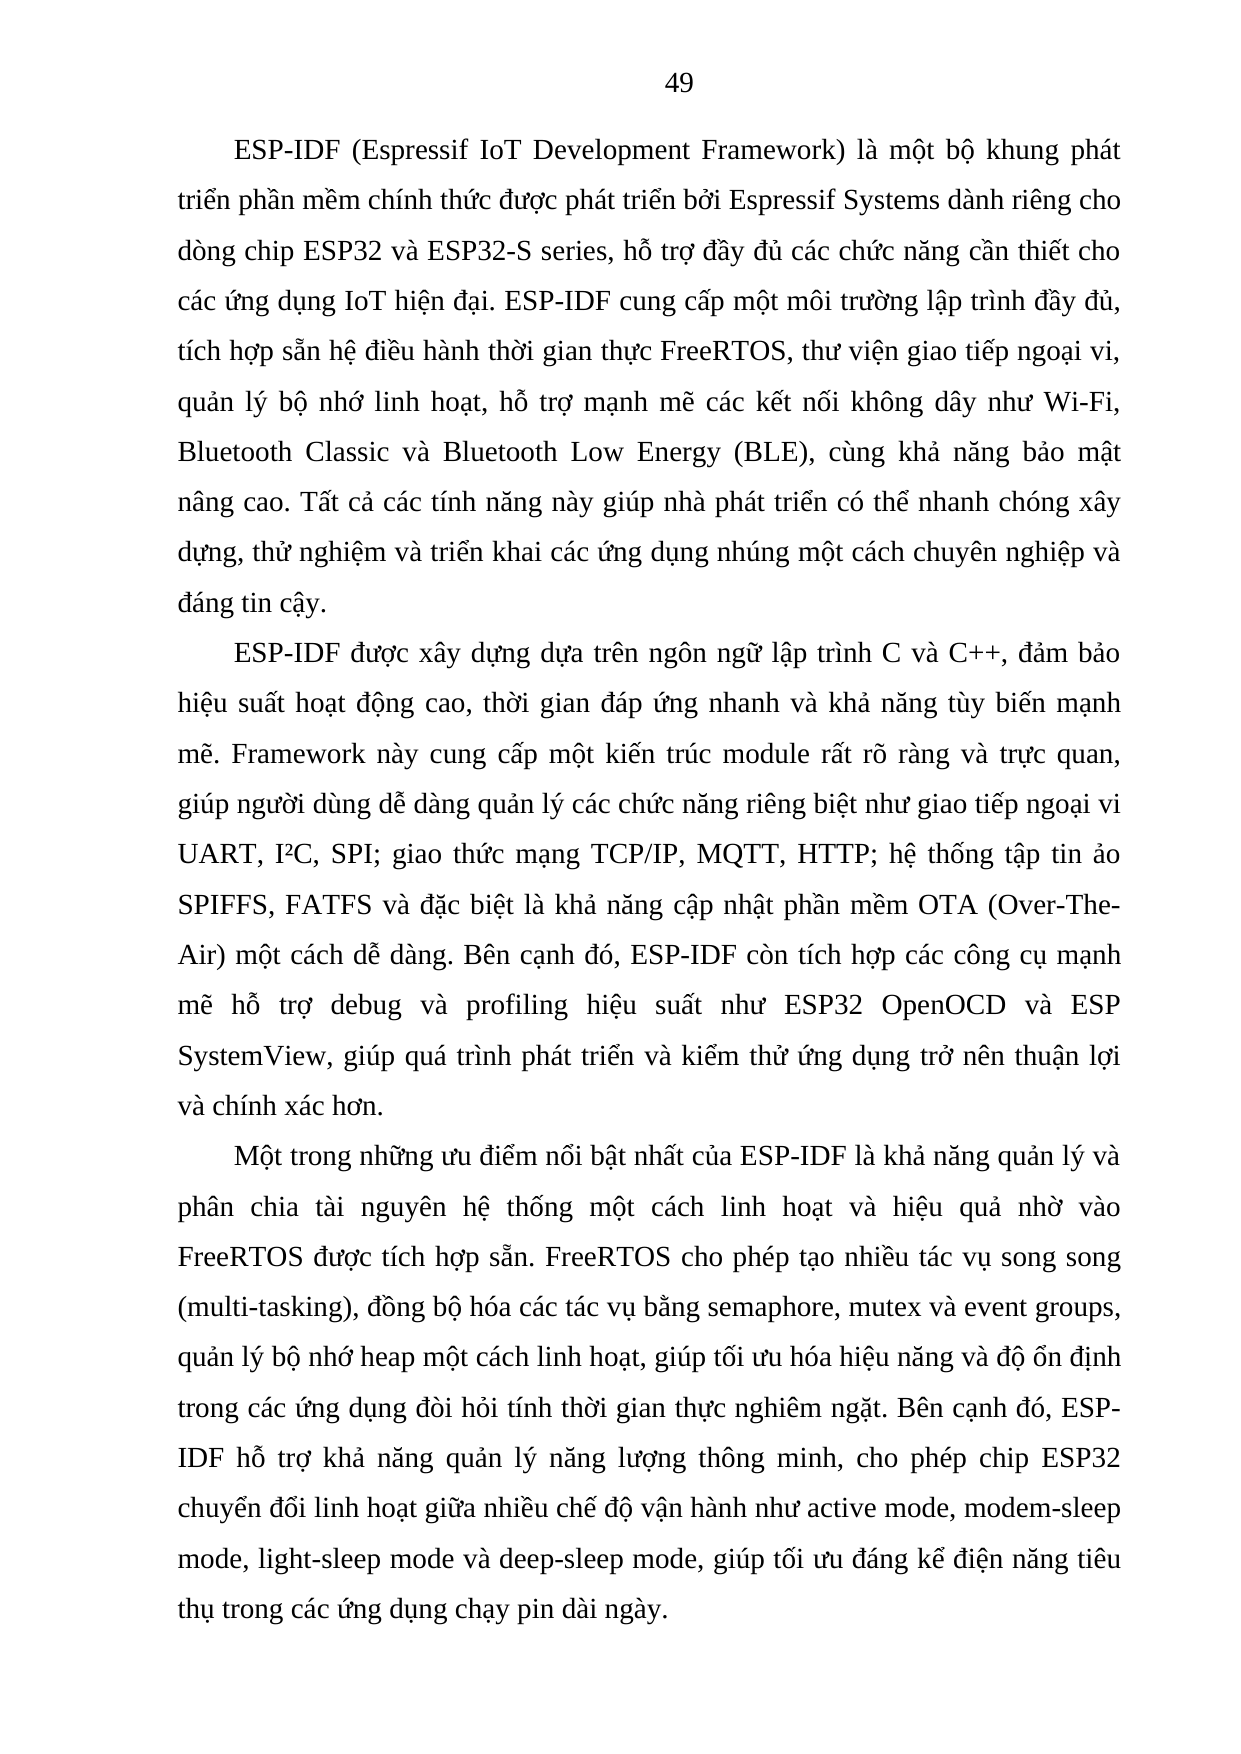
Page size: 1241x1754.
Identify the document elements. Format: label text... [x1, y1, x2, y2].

text ESP-IDF (Espressif IoT Development Framework) là một bộ khung phát triển phần mềm chính thức được phát triển bởi Espressif Systems dành riêng cho dòng chip ESP32 và ESP32-S series, hỗ trợ đầy đủ các chức năng cần thiết cho các ứng dụng IoT hiện đại. ESP-IDF cung cấp một môi trường lập trình đầy đủ, tích hợp sẵn hệ điều hành thời gian thực FreeRTOS, thư viện giao tiếp ngoại vi, quản lý bộ nhớ linh hoạt, hỗ trợ mạnh mẽ các kết nối không dây như Wi-Fi, Bluetooth Classic và Bluetooth Low Energy (BLE), cùng khả năng bảo mật nâng cao. Tất cả các tính năng này giúp nhà phát triển có thể nhanh chóng xây dựng, thử nghiệm và triển khai các ứng dụng nhúng một cách chuyên nghiệp và đáng tin cậy. [177, 132, 1122, 618]
text ESP-IDF được xây dựng dựa trên ngôn ngữ lập trình C và C++, đảm bảo hiệu suất hoạt động cao, thời gian đáp ứng nhanh và khả năng tùy biến mạnh mẽ. Framework này cung cấp một kiến trúc module rất rõ ràng và trực quan, giúp người dùng dễ dàng quản lý các chức năng riêng biệt như giao tiếp ngoại vi UART, I²C, SPI; giao thức mạng TCP/IP, MQTT, HTTP; hệ thống tập tin ảo SPIFFS, FATFS và đặc biệt là khả năng cập nhật phần mềm OTA (Over-The-Air) một cách dễ dàng. Bên cạnh đó, ESP-IDF còn tích hợp các công cụ mạnh mẽ hỗ trợ debug và profiling hiệu suất như ESP32 OpenOCD và ESP SystemView, giúp quá trình phát triển và kiểm thử ứng dụng trở nên thuận lợi và chính xác hơn. [177, 635, 1122, 1122]
text Một trong những ưu điểm nổi bật nhất của ESP-IDF là khả năng quản lý và phân chia tài nguyên hệ thống một cách linh hoạt và hiệu quả nhờ vào FreeRTOS được tích hợp sẵn. FreeRTOS cho phép tạo nhiều tác vụ song song (multi-tasking), đồng bộ hóa các tác vụ bằng semaphore, mutex và event groups, quản lý bộ nhớ heap một cách linh hoạt, giúp tối ưu hóa hiệu năng và độ ổn định trong các ứng dụng đòi hỏi tính thời gian thực nghiêm ngặt. Bên cạnh đó, ESP-IDF hỗ trợ khả năng quản lý năng lượng thông minh, cho phép chip ESP32 chuyển đổi linh hoạt giữa nhiều chế độ vận hành như active mode, modem-sleep mode, light-sleep mode và deep-sleep mode, giúp tối ưu đáng kể điện năng tiêu thụ trong các ứng dụng chạy pin dài ngày. [177, 1138, 1122, 1625]
